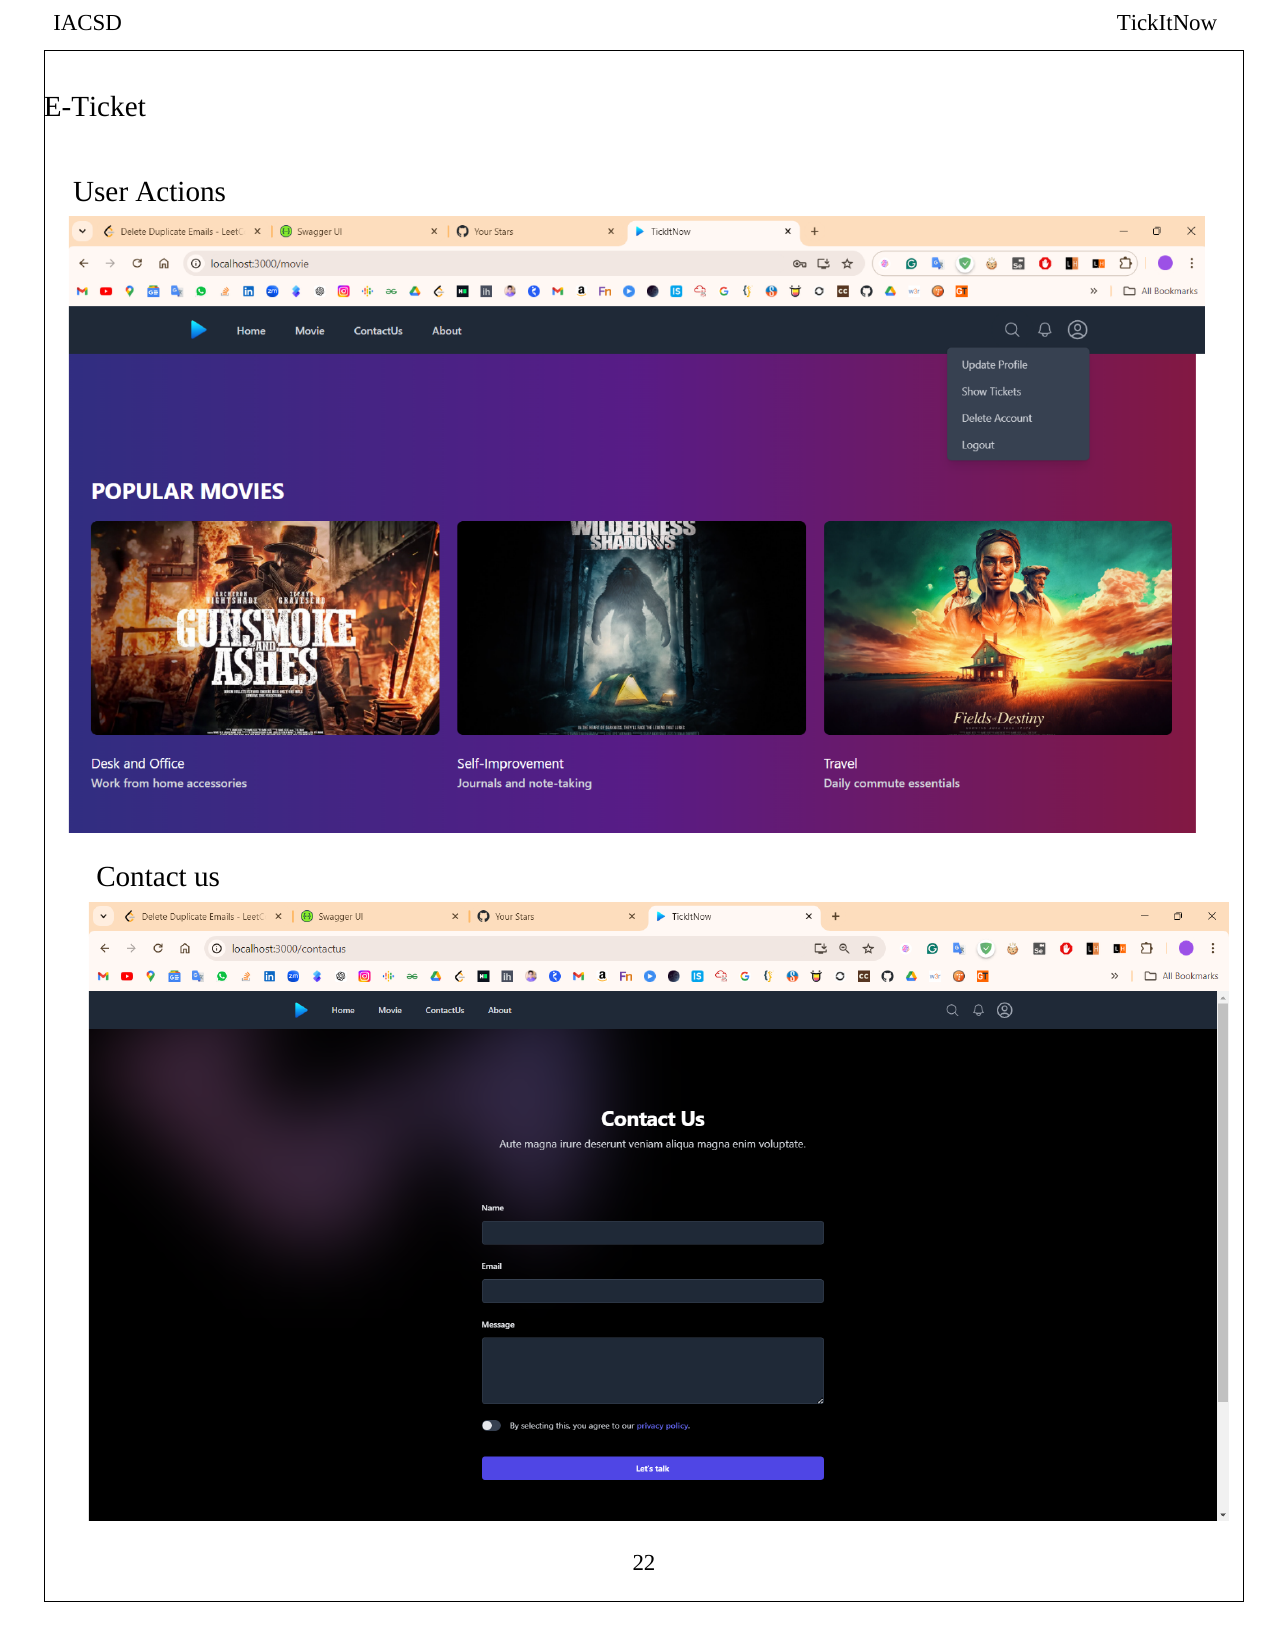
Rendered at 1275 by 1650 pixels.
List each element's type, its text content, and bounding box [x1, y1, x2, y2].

text User Actions [45, 174, 1199, 208]
picture [67, 216, 1204, 832]
text Contact us [89, 832, 1199, 893]
text E-Ticket [45, 89, 1199, 122]
picture [88, 902, 1229, 1521]
